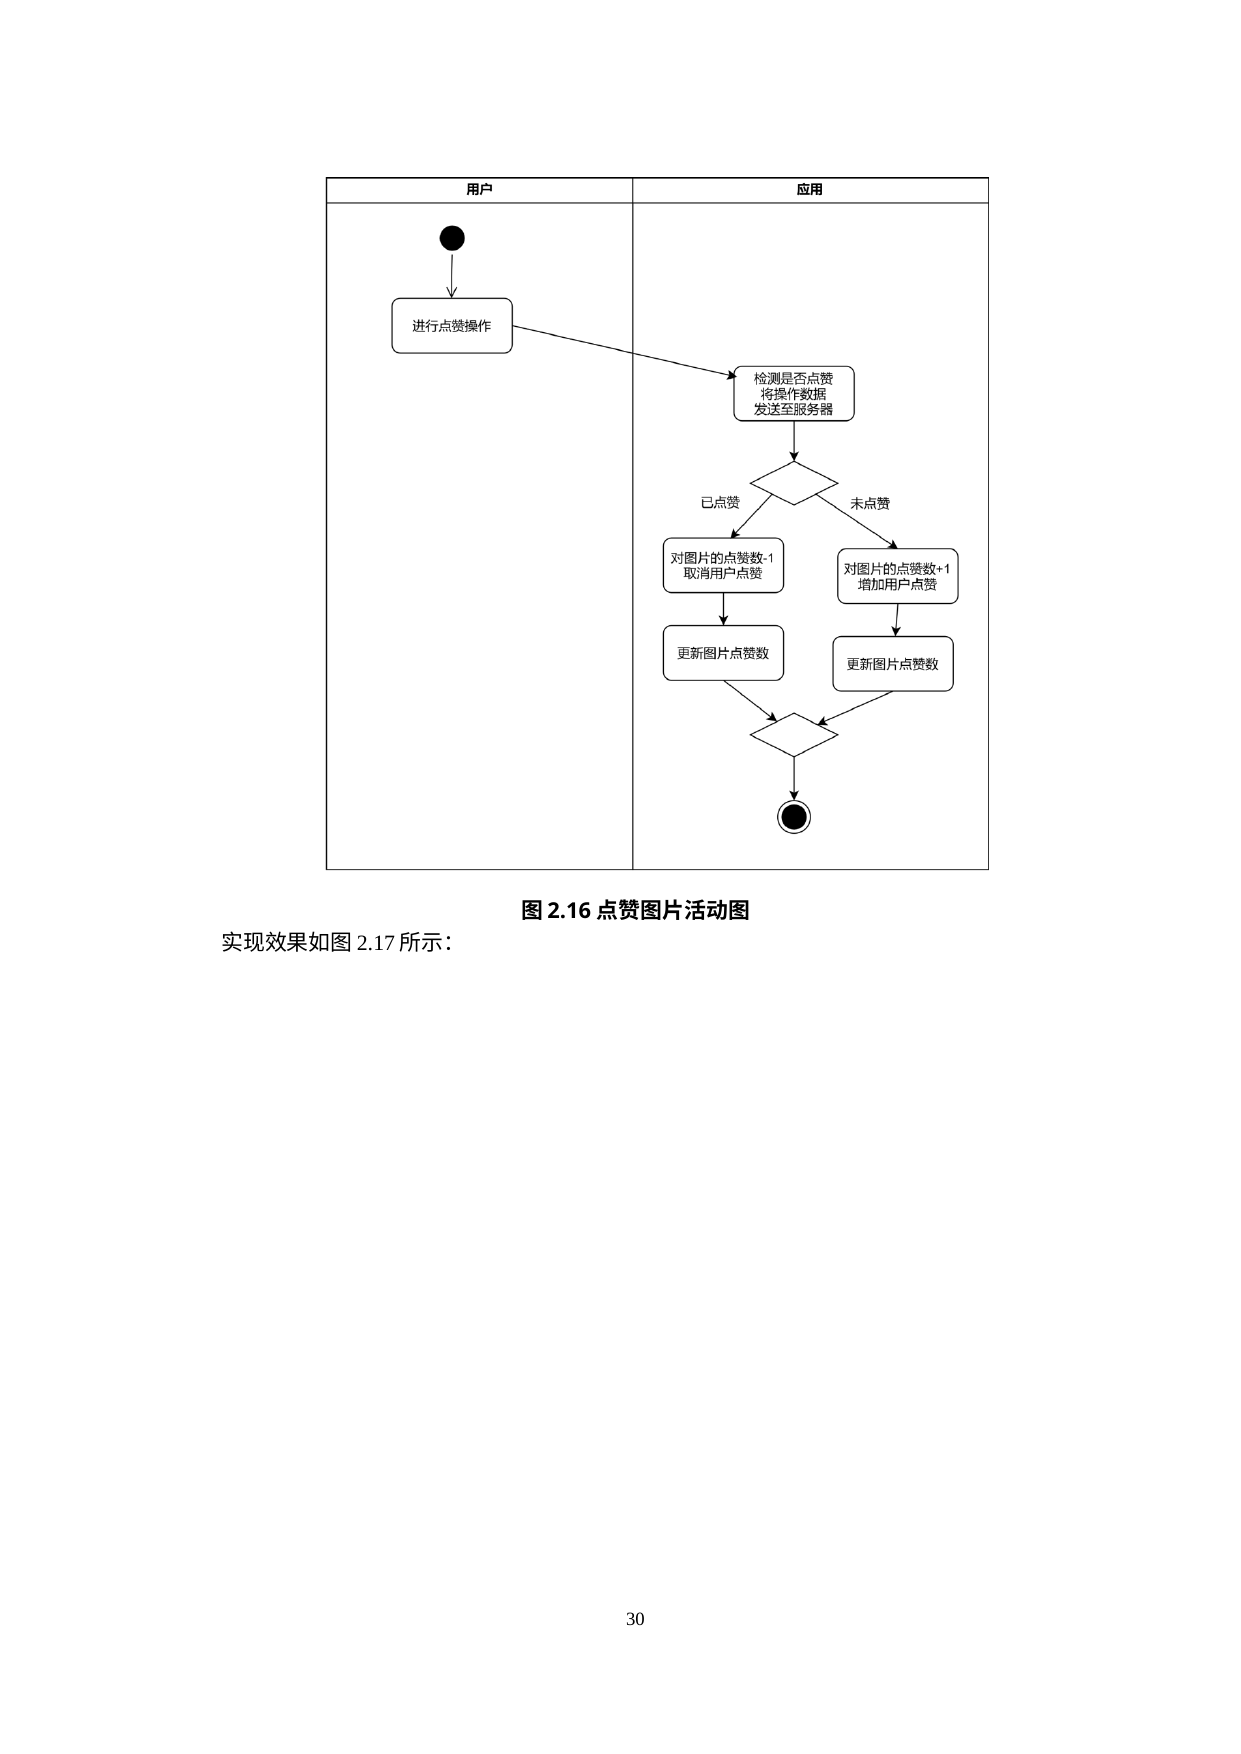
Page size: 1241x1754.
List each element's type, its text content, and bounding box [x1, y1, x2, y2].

picture [325, 177, 989, 872]
text 图2.16 点赞图片活动图 [177, 892, 1093, 925]
text 实现效果如图2.17所示： [177, 925, 1093, 957]
